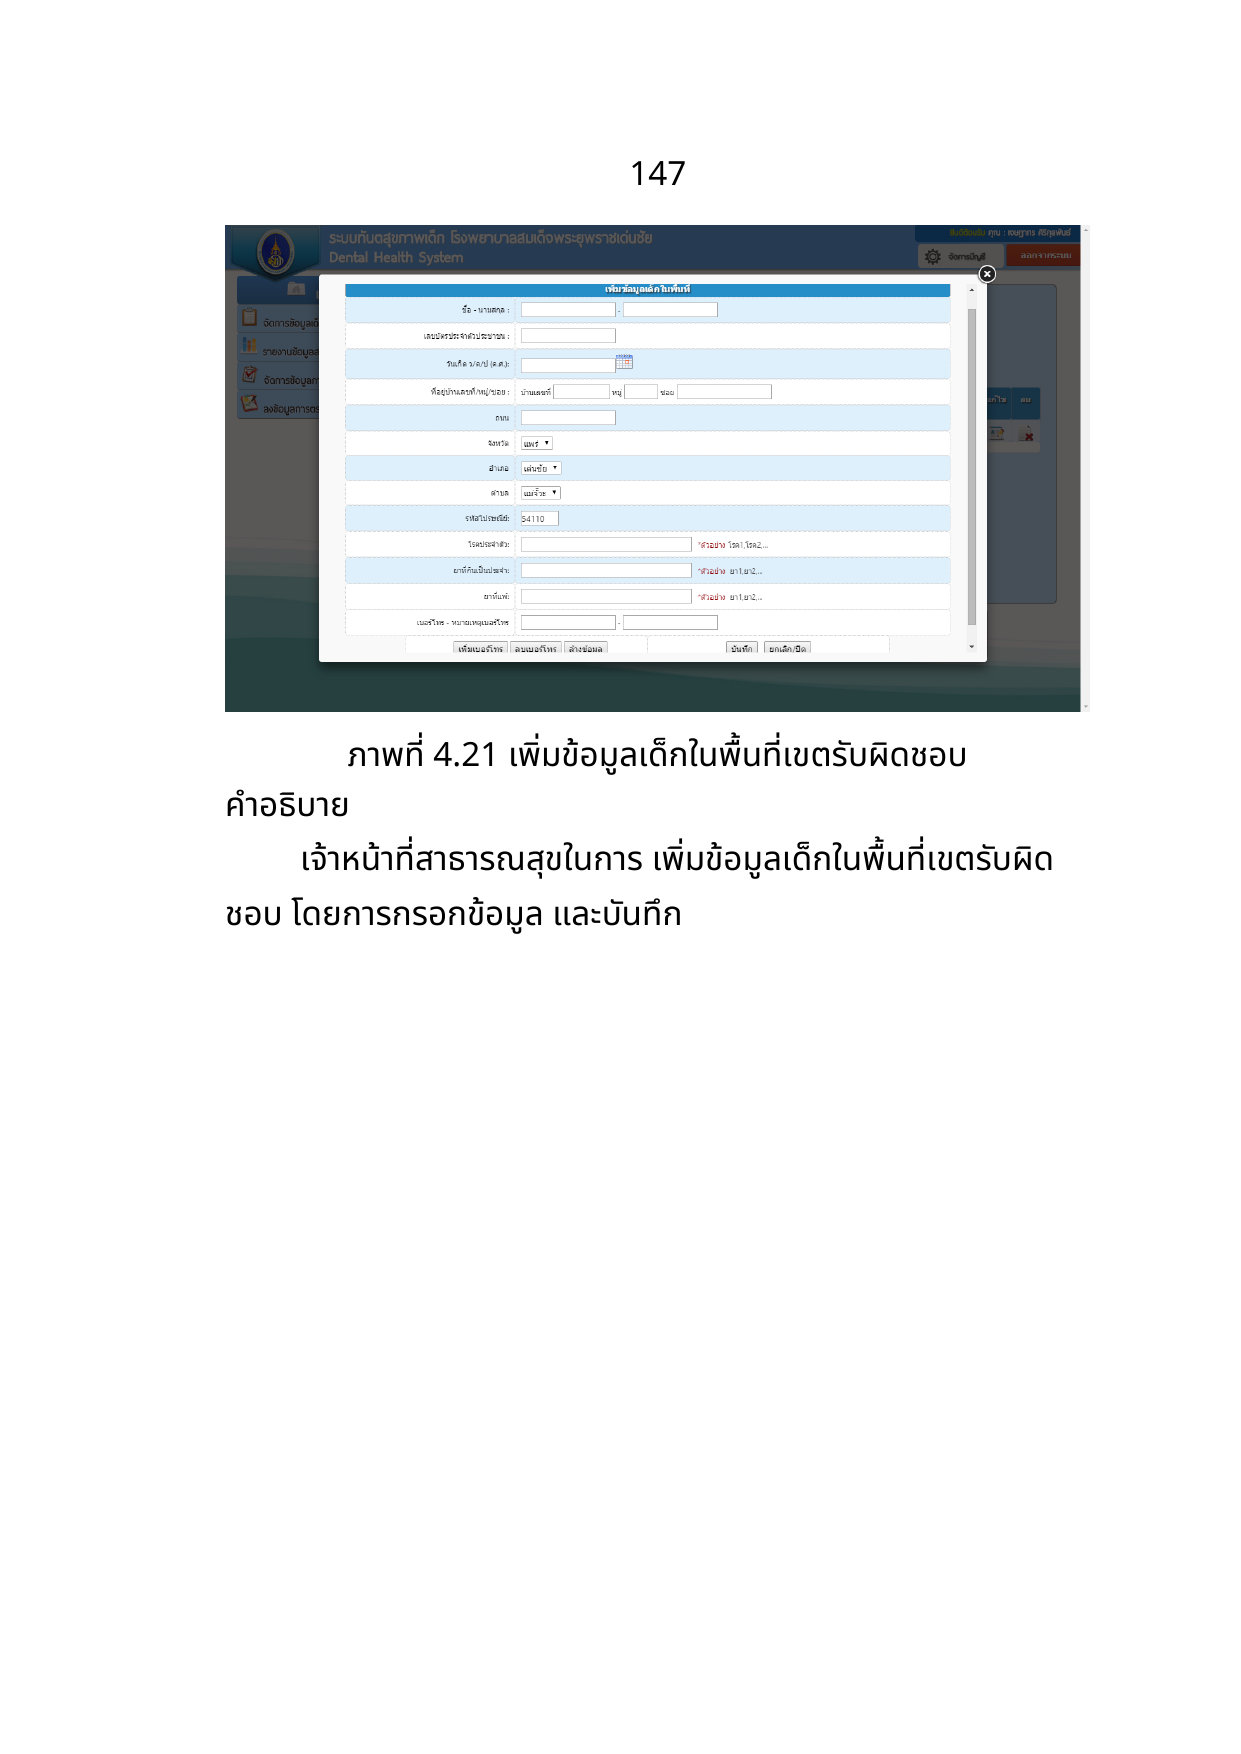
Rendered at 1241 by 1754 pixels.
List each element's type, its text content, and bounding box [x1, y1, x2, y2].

list เจ้าหน้าที่สาธารณสุขในการ เพิ่มข้อมูลเด็กในพื้นที่เขตรับผิดชอบ โดยการกรอกข้อมูล และบันทึก [225, 835, 1090, 940]
list คำอธิบาย [225, 781, 1090, 831]
text ภาพที่ 4.21 เพิ่มข้อมูลเด็กในพื้นที่เขตรับผิดชอบ [225, 730, 1090, 781]
picture [225, 225, 1091, 712]
